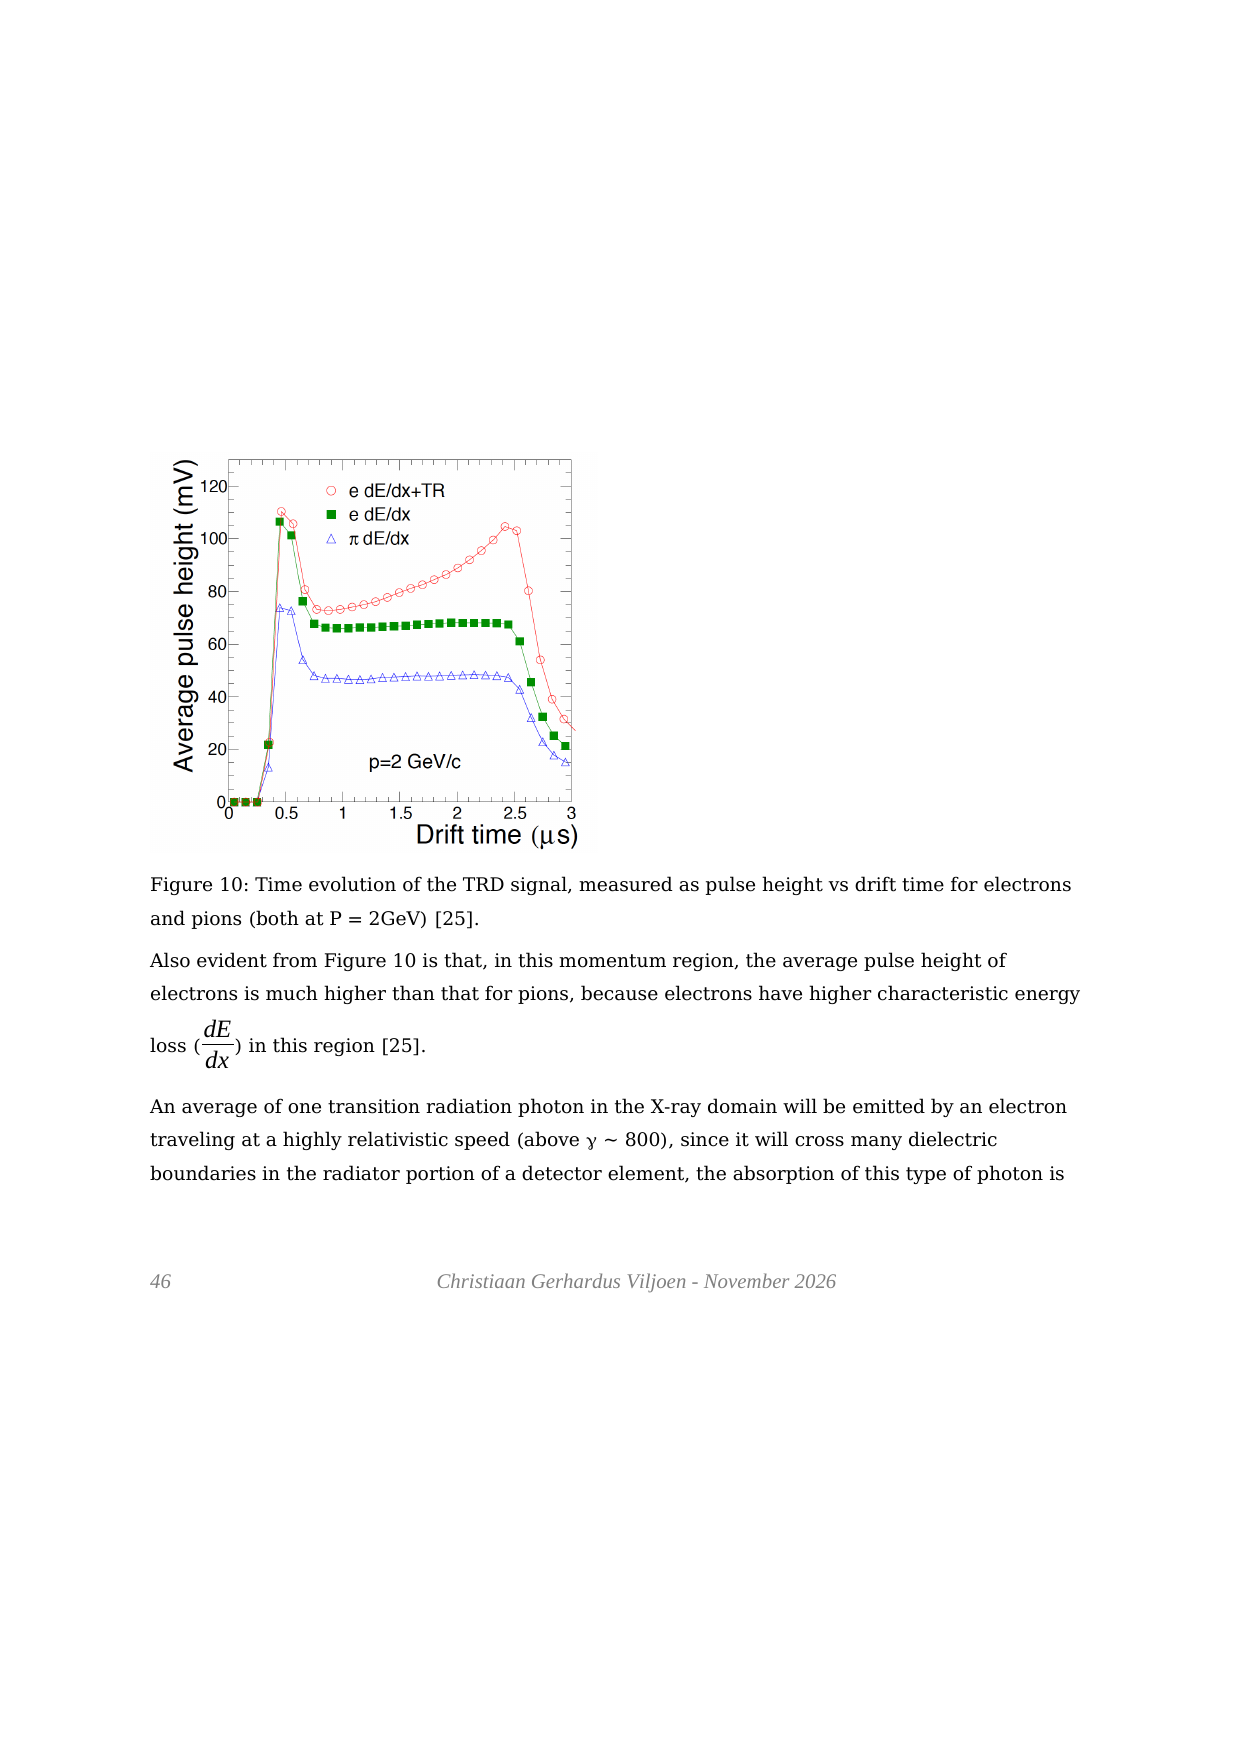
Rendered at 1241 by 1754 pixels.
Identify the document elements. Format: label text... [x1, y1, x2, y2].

text An average of one transition radiation photon in the X-ray domain will be emitted by an electron traveling at a highly relativistic speed (above ~ 800), since it will cross many dielectric boundaries in the radiator portion of a detector element, the absorption of this type of photon is evidenced by an additional peak at later times in Figure 10, since it will be absorbed preferentially close to the radiator, adding its signal to the ionization energy of the track . [150, 1094, 1090, 1184]
picture [150, 452, 598, 853]
text Also evident from Figure 10 is that, in this momentum region, the average pulse height of electrons is much higher than that for pions, because electrons have higher characteristic energy loss () in this region . [150, 948, 1090, 1075]
text Figure 10: Time evolution of the TRD signal, measured as pulse height vs drift time for electrons and pions (both at P = 2GeV) . [150, 872, 1090, 929]
